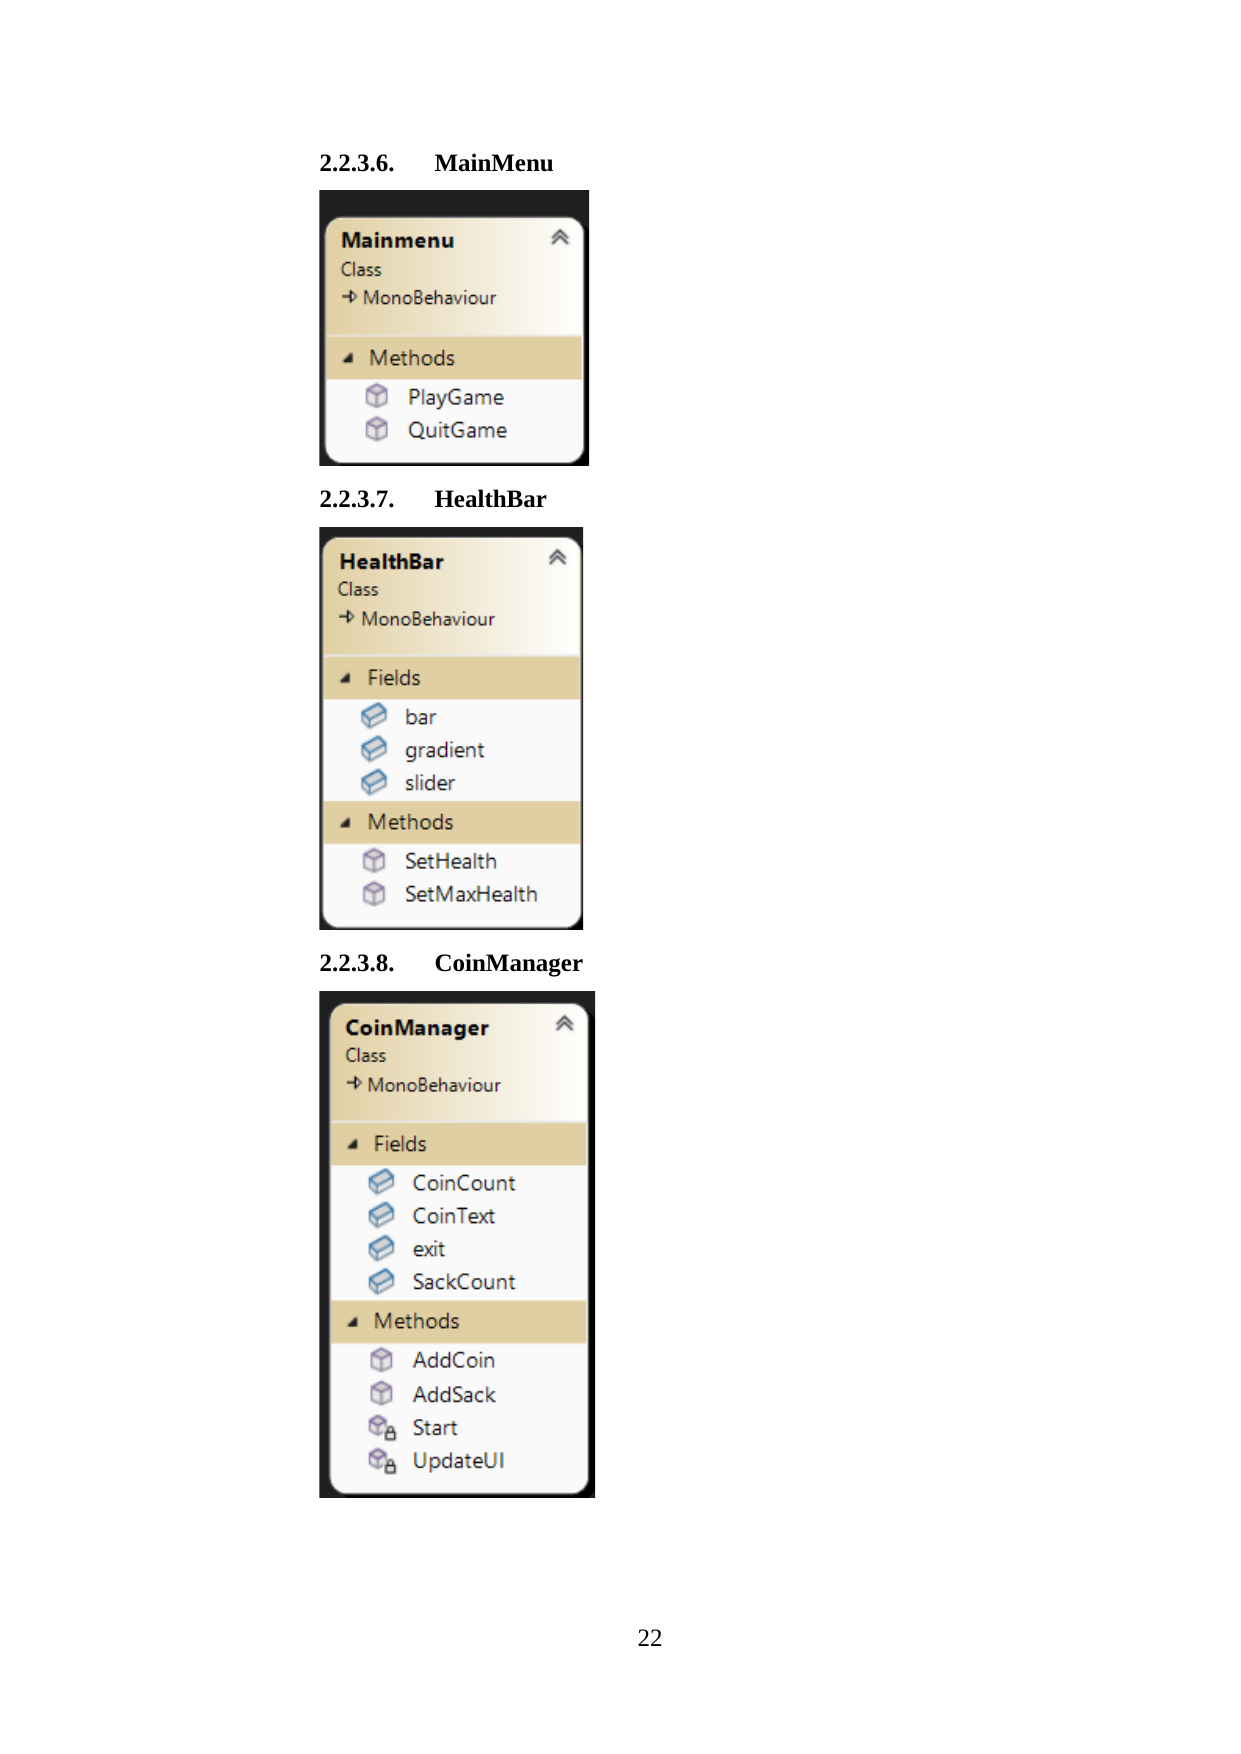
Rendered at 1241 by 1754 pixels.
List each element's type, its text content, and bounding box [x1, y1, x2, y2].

picture [319, 527, 584, 930]
picture [319, 190, 590, 466]
picture [319, 991, 596, 1498]
subtitle MainMenu [319, 148, 1092, 176]
subtitle CoinManager [319, 948, 1092, 977]
subtitle HealthBar [319, 484, 1092, 513]
